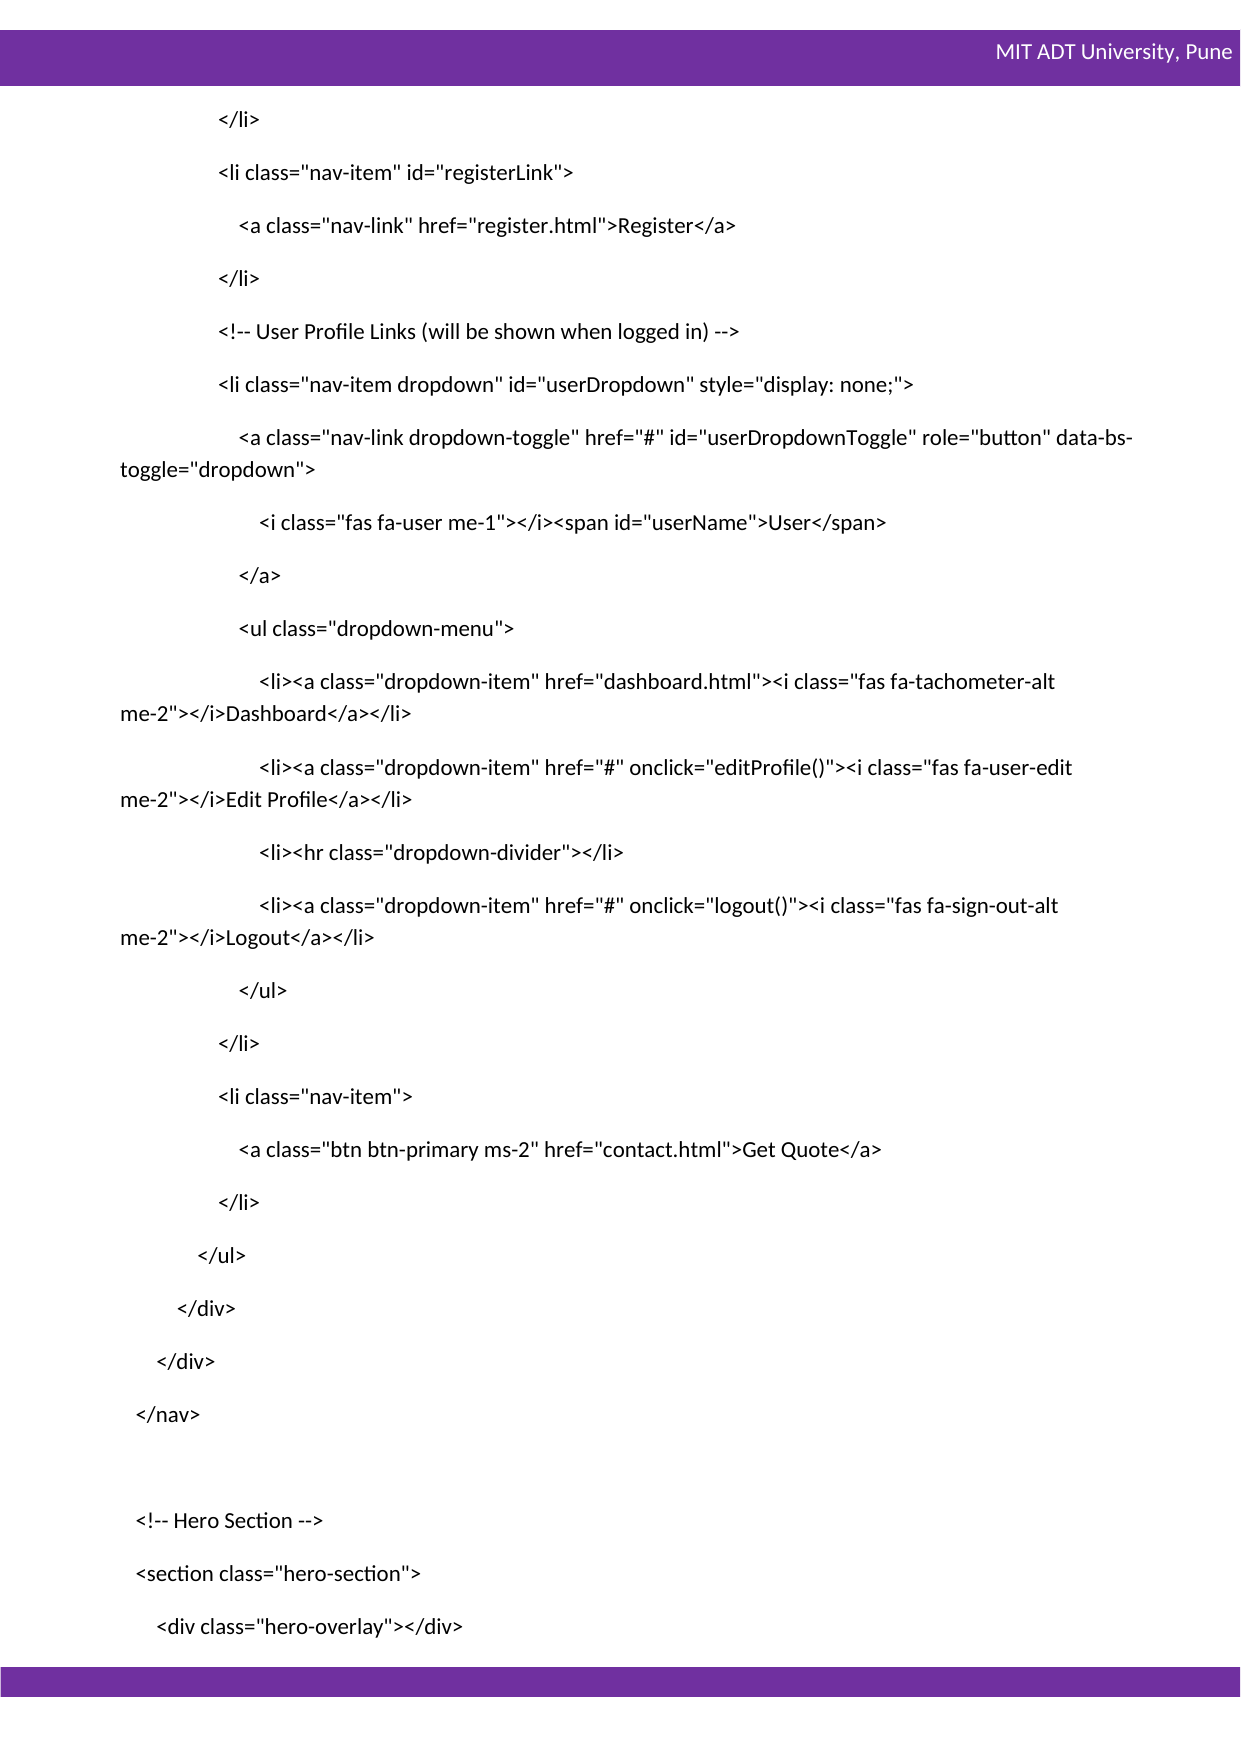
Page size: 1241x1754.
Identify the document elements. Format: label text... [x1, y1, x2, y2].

text <a class="nav-link" href="register.html">Register</a> [120, 211, 1195, 239]
text <li><hr class="dropdown-divider"></li> [120, 838, 1195, 866]
text <ul class="dropdown-menu"> [120, 614, 1195, 642]
text <i class="fas fa-user me-1"></i><span id="userName">User</span> [120, 508, 1195, 536]
text <section class="hero-section"> [120, 1559, 1195, 1587]
text <a class="nav-link dropdown-toggle" href="#" id="userDropdownToggle" role="button" data-bs-toggle="dropdown"> [120, 423, 1195, 483]
text </nav> [120, 1400, 1195, 1428]
text </li> [120, 264, 1195, 292]
text <!-- User Profile Links (will be shown when logged in) --> [120, 317, 1195, 345]
text </ul> [120, 1241, 1195, 1269]
text <li class="nav-item" id="registerLink"> [120, 158, 1195, 186]
text </ul> [120, 976, 1195, 1004]
text </div> [120, 1294, 1195, 1322]
text <li class="nav-item"> [120, 1082, 1195, 1110]
text <li class="nav-item dropdown" id="userDropdown" style="display: none;"> [120, 370, 1195, 398]
text <li><a class="dropdown-item" href="#" onclick="editProfile()"><i class="fas fa-user-edit me-2"></i>Edit Profile</a></li> [120, 753, 1195, 813]
text <li><a class="dropdown-item" href="#" onclick="logout()"><i class="fas fa-sign-out-alt me-2"></i>Logout</a></li> [120, 891, 1195, 951]
text </div> [120, 1347, 1195, 1375]
text <a class="btn btn-primary ms-2" href="contact.html">Get Quote</a> [120, 1135, 1195, 1163]
text </li> [120, 1188, 1195, 1216]
text </a> [120, 561, 1195, 589]
text <div class="hero-overlay"></div> [120, 1612, 1195, 1640]
text </li> [120, 1029, 1195, 1057]
text </li> [120, 105, 1195, 133]
text <!-- Hero Section --> [120, 1506, 1195, 1534]
text <li><a class="dropdown-item" href="dashboard.html"><i class="fas fa-tachometer-alt me-2"></i>Dashboard</a></li> [120, 667, 1195, 728]
